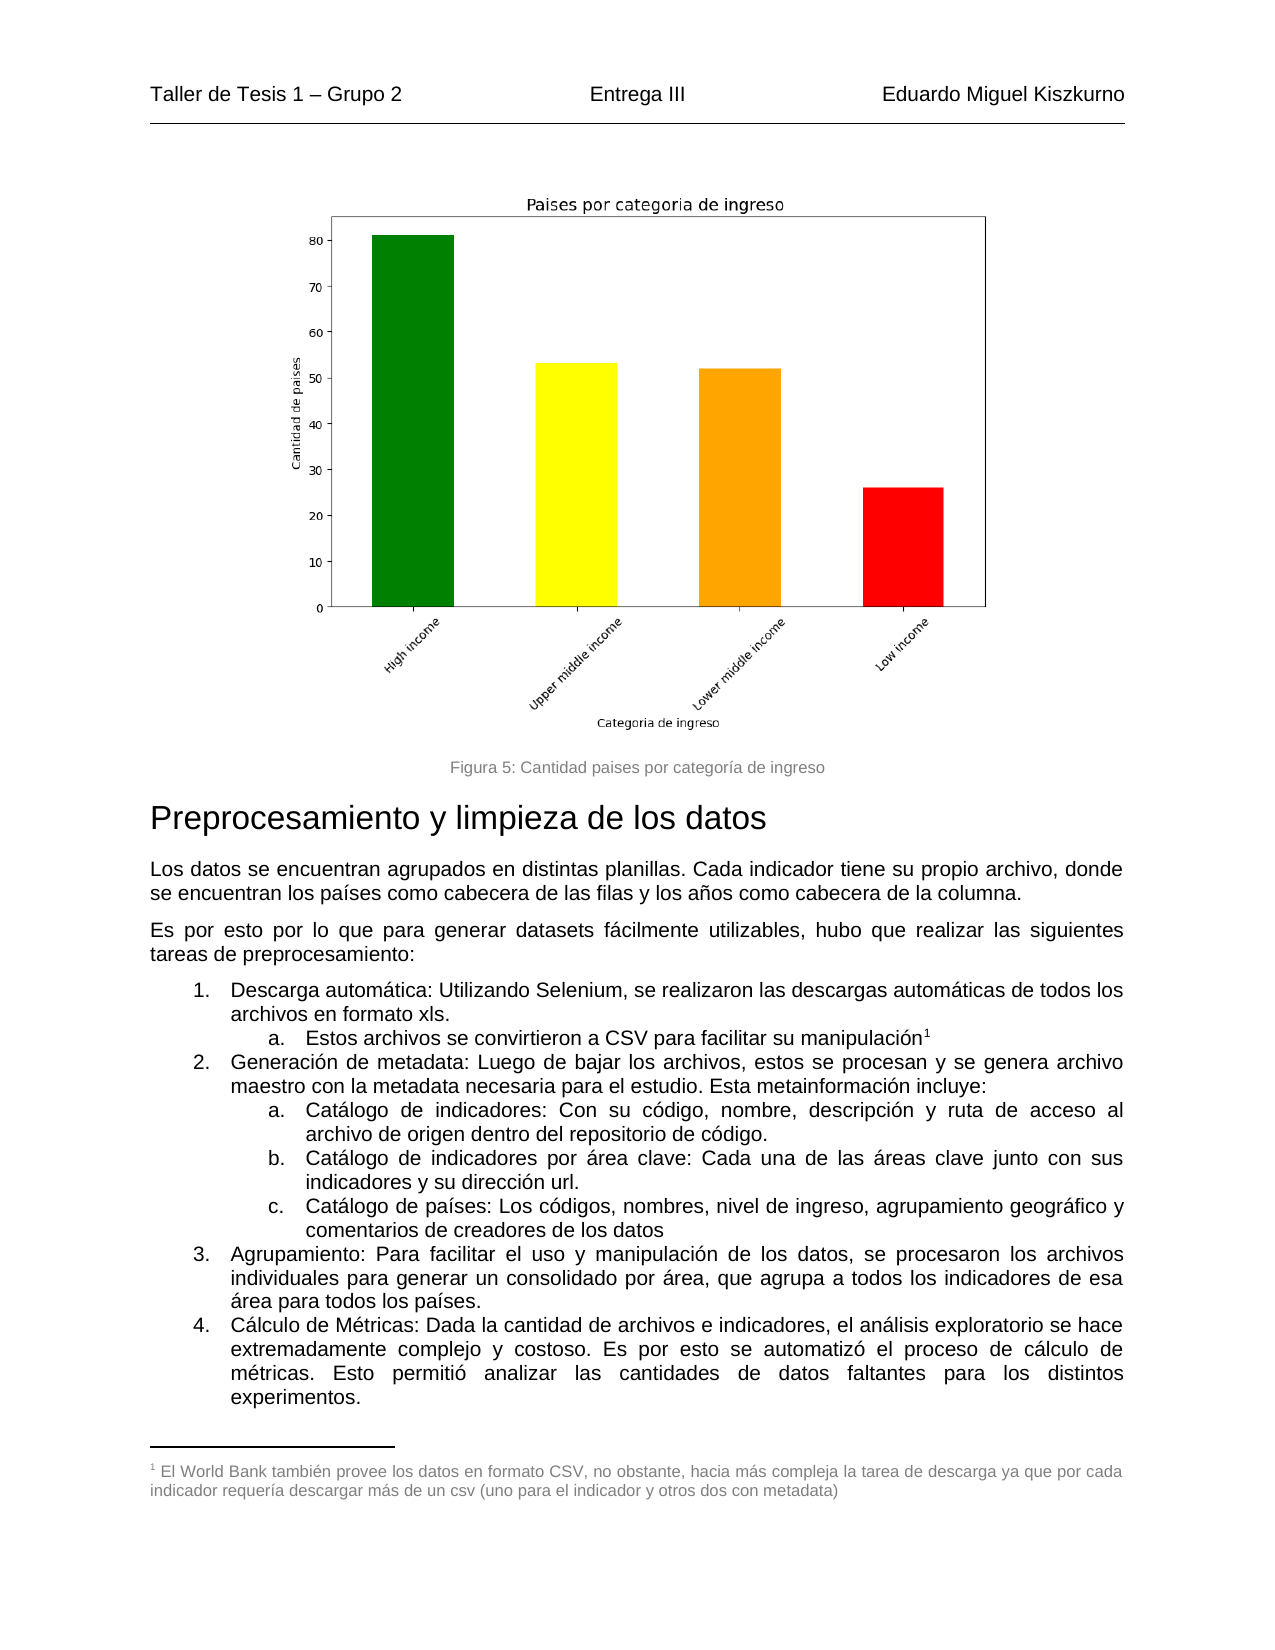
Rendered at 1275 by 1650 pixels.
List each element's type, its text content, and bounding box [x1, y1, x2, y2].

subtitle Preprocesamiento y limpieza de los datos [150, 798, 1125, 836]
list Agrupamiento: Para facilitar el uso y manipulación de los datos, se procesaron los archivos individuales para generar un consolidado por área, que agrupa a todos los indicadores de esa área para todos los países. [193, 1241, 1125, 1313]
list Catálogo de indicadores por área clave: Cada una de las áreas clave junto con sus indicadores y su dirección url. [268, 1146, 1125, 1193]
list Catálogo de indicadores: Con su código, nombre, descripción y ruta de acceso al archivo de origen dentro del repositorio de código. [268, 1098, 1125, 1146]
list Descarga automática: Utilizando Selenium, se realizaron las descargas automáticas de todos los archivos en formato xls. [193, 978, 1125, 1026]
picture [283, 190, 992, 737]
list Generación de metadata: Luego de bajar los archivos, estos se procesan y se genera archivo maestro con la metadata necesaria para el estudio. Esta metainformación incluye: [193, 1050, 1125, 1098]
text Es por esto por lo que para generar datasets fácilmente utilizables, hubo que realizar las siguientes tareas de preprocesamiento: [150, 917, 1125, 965]
list Cálculo de Métricas: Dada la cantidad de archivos e indicadores, el análisis exploratorio se hace extremadamente complejo y costoso. Es por esto se automatizó el proceso de cálculo de métricas. Esto permitió analizar las cantidades de datos faltantes para los distintos experimentos. [193, 1313, 1125, 1409]
list Estos archivos se convirtieron a CSV para facilitar su manipulación [268, 1026, 1125, 1050]
list Catálogo de países: Los códigos, nombres, nivel de ingreso, agrupamiento geográfico y comentarios de creadores de los datos [268, 1193, 1125, 1241]
text Los datos se encuentran agrupados en distintas planillas. Cada indicador tiene su propio archivo, donde se encuentran los países como cabecera de las filas y los años como cabecera de la columna. [150, 857, 1125, 905]
text Figura 5: Cantidad paises por categoría de ingreso [150, 758, 1125, 777]
